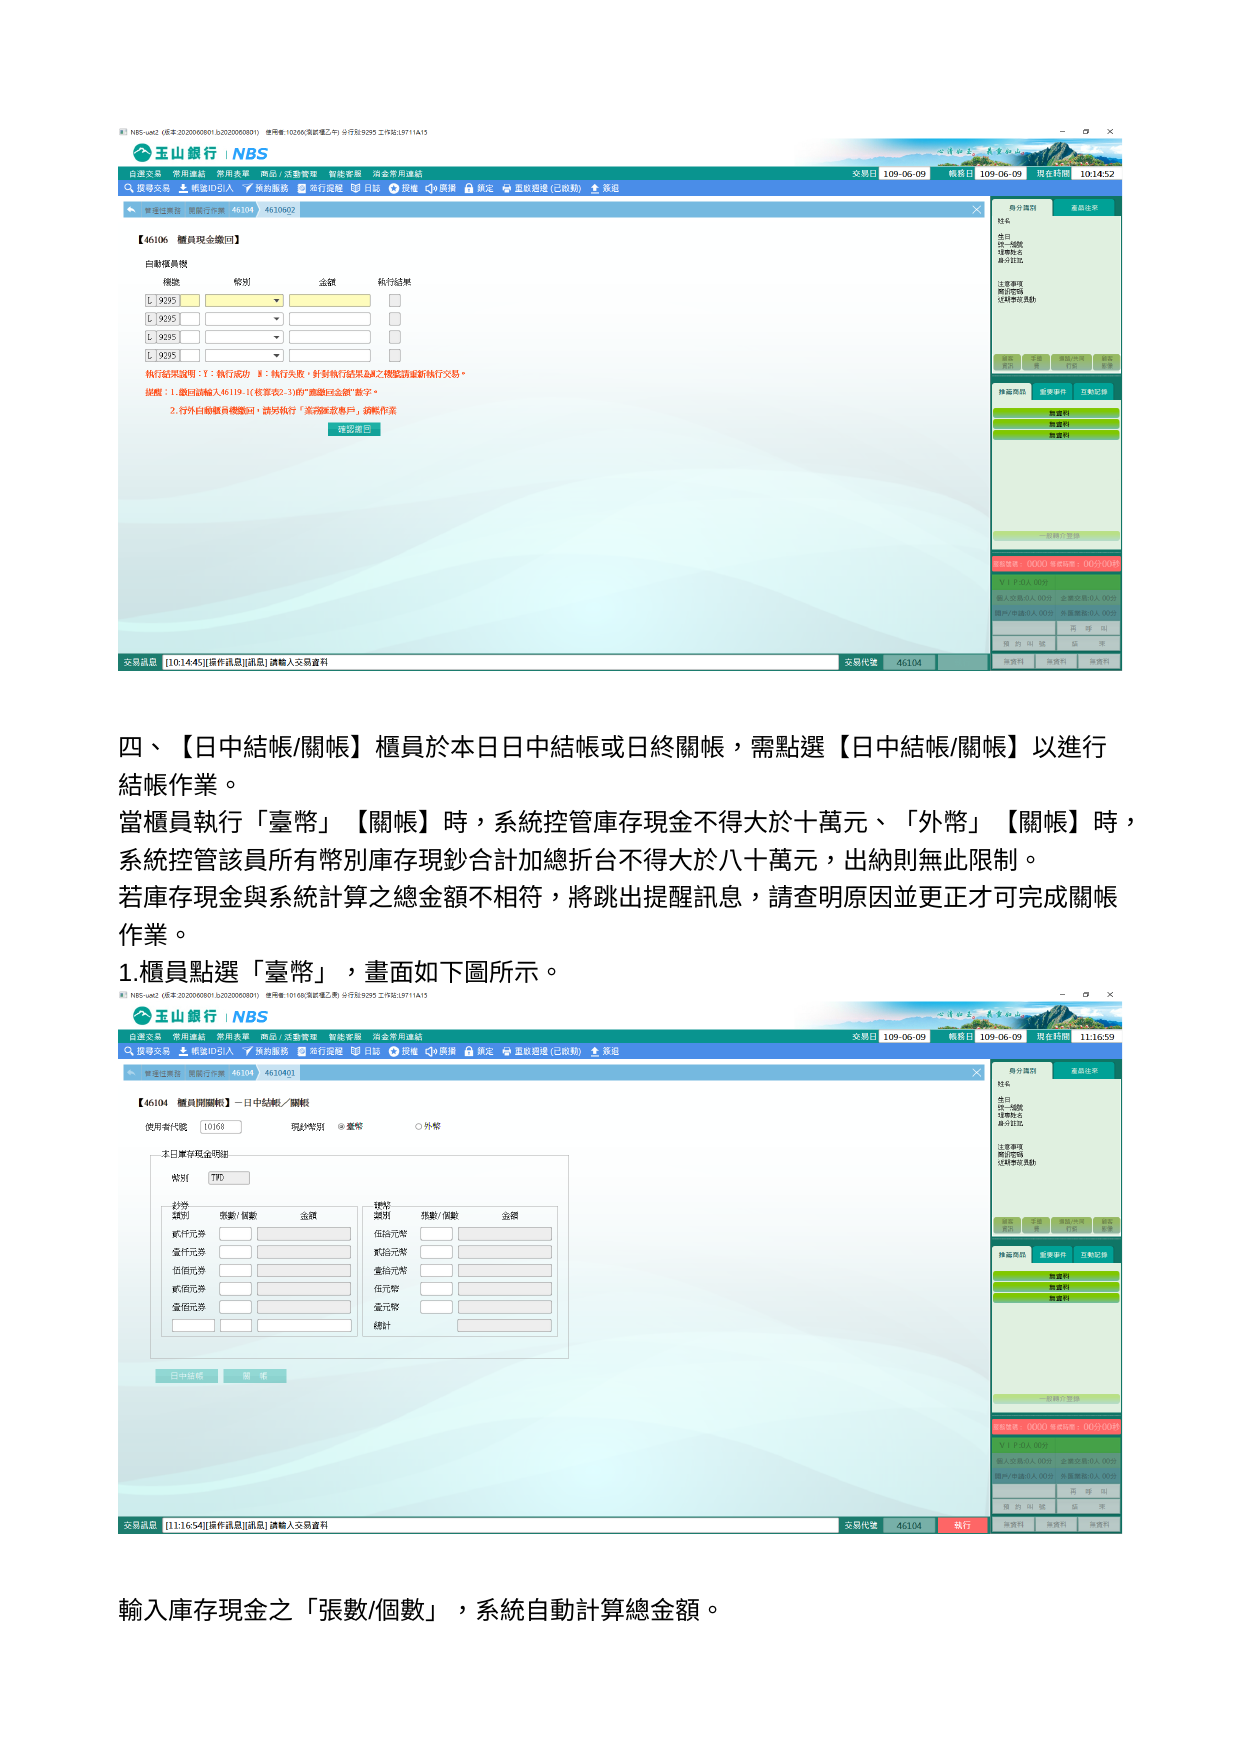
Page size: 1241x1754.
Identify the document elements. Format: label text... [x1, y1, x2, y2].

text 當櫃員執行「臺幣」【關帳】時，系統控管庫存現金不得大於十萬元、「外幣」【關帳】時，系統控管該員所有幣別庫存現鈔合計加總折台不得大於八十萬元，出納則無此限制。 [118, 802, 1122, 877]
text 輸入庫存現金之「張數/個數」，系統自動計算總金額。 [118, 1589, 1122, 1627]
picture [118, 127, 1123, 671]
text 若庫存現金與系統計算之總金額不相符，將跳出提醒訊息，請查明原因並更正才可完成關帳作業。 [118, 877, 1122, 952]
text 四、【日中結帳/關帳】櫃員於本日日中結帳或日終關帳，需點選【日中結帳/關帳】以進行結帳作業。 [118, 727, 1122, 802]
picture [118, 989, 1123, 1534]
text 1.櫃員點選「臺幣」，畫面如下圖所示。 [118, 952, 1122, 989]
